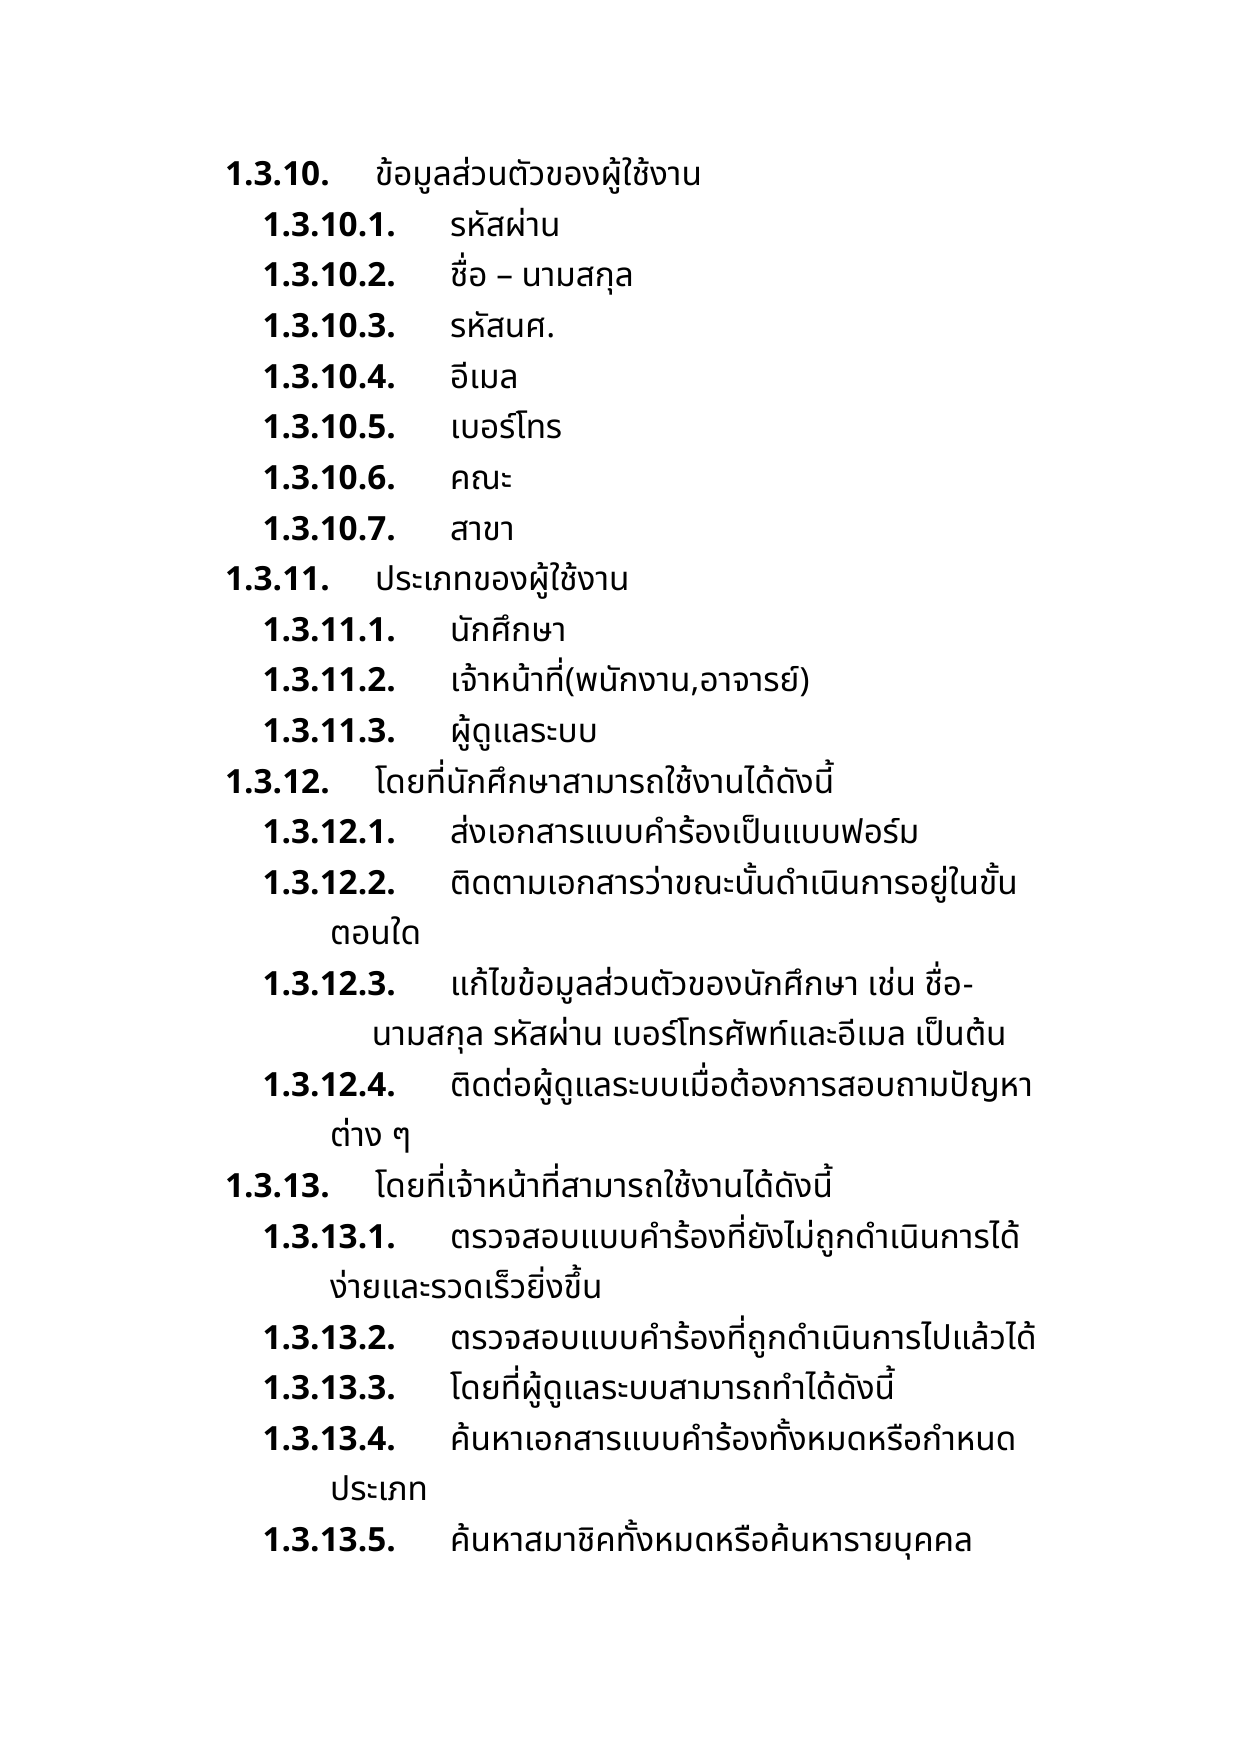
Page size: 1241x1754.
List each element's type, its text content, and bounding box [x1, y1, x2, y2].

list คณะ [262, 454, 1063, 504]
list ติดต่อผู้ดูแลระบบเมื่อต้องการสอบถามปัญหาต่าง ๆ [262, 1061, 1063, 1162]
list ข้อมูลส่วนตัวของผู้ใช้งาน [225, 150, 1063, 201]
list ค้นหาสมาชิคทั้งหมดหรือค้นหารายบุคคล [262, 1516, 1063, 1566]
list ตรวจสอบแบบคำร้องที่ถูกดำเนินการไปแล้วได้ [262, 1313, 1063, 1364]
list ผู้ดูแลระบบ [262, 707, 1063, 757]
list รหัสนศ. [262, 302, 1063, 352]
list แก้ไขข้อมูลส่วนตัวของนักศึกษา เช่น ชื่อ-นามสกุล รหัสผ่าน เบอร์โทรศัพท์และอีเมล เป็นต้น [262, 960, 1063, 1061]
list โดยที่นักศึกษาสามารถใช้งานได้ดังนี้ [225, 757, 1063, 808]
list นักศึกษา [262, 606, 1063, 656]
list เจ้าหน้าที่(พนักงาน,อาจารย์) [262, 656, 1063, 707]
list อีเมล [262, 352, 1063, 403]
list รหัสผ่าน [262, 201, 1063, 251]
list ชื่อ – นามสกุล [262, 251, 1063, 302]
list ค้นหาเอกสารแบบคำร้องทั้งหมดหรือกำหนดประเภท [262, 1415, 1063, 1516]
list โดยที่ผู้ดูแลระบบสามารถทำได้ดังนี้ [262, 1364, 1063, 1415]
list เบอร์โทร [262, 403, 1063, 454]
list โดยที่เจ้าหน้าที่สามารถใช้งานได้ดังนี้ [225, 1162, 1063, 1212]
list ตรวจสอบแบบคำร้องที่ยังไม่ถูกดำเนินการได้ง่ายและรวดเร็วยิ่งขึ้น [262, 1212, 1063, 1313]
list ประเภทของผู้ใช้งาน [225, 555, 1063, 606]
list ติดตามเอกสารว่าขณะนั้นดำเนินการอยู่ในขั้นตอนใด [262, 859, 1063, 960]
list ส่งเอกสารแบบคำร้องเป็นแบบฟอร์ม [262, 808, 1063, 859]
list สาขา [262, 504, 1063, 555]
